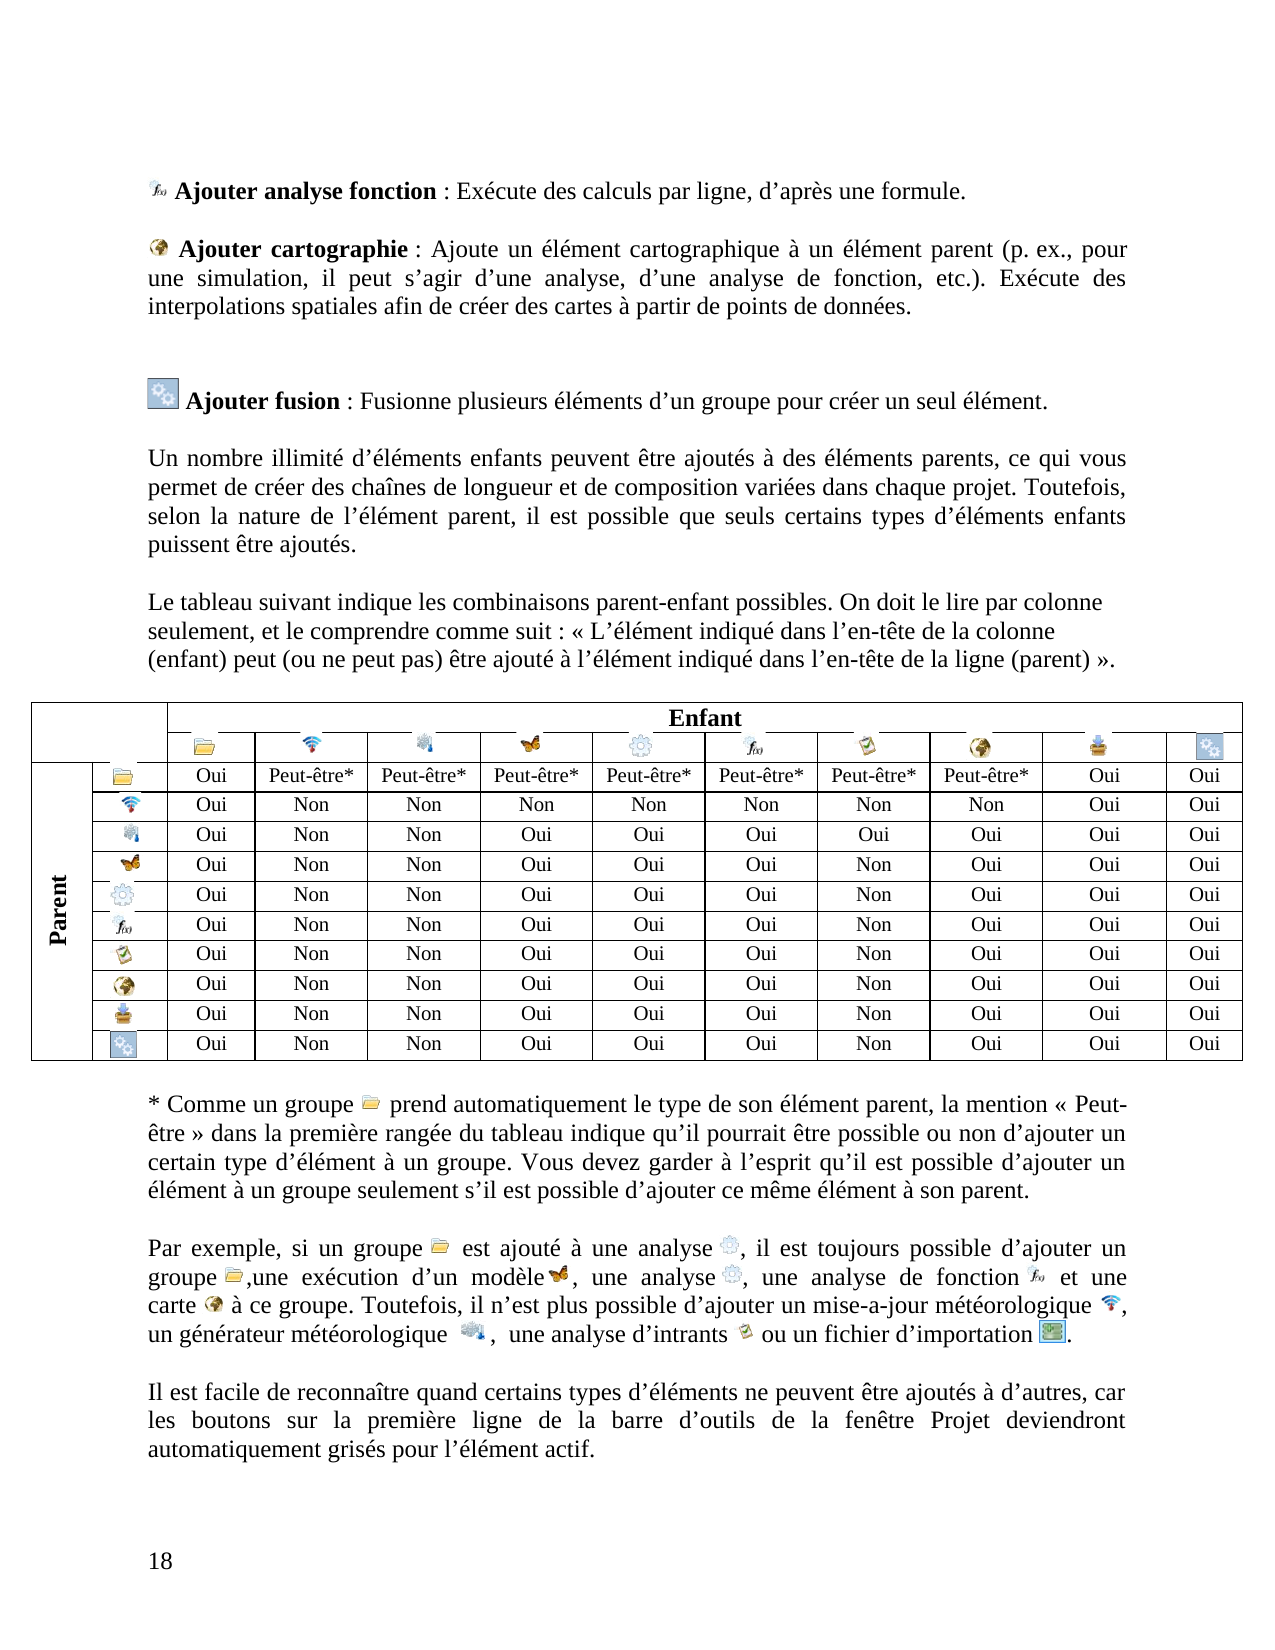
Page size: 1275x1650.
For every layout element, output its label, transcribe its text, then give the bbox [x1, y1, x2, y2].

table_cell Oui [818, 822, 929, 851]
text Ajouter cartographie : Ajoute un élément cartographique à un élément parent (p. ex., pour une simulation, il peut s’agir d’une analyse, d’une analyse de fonction, etc.). Exécute des interpolations spatiales afin de créer des cartes à partir de points de données. [148, 234, 1127, 320]
table_cell [93, 1001, 167, 1030]
table_cell Non [368, 971, 480, 1000]
table_cell Oui [1043, 822, 1166, 851]
table_cell Oui [1043, 941, 1166, 970]
table_cell Non [818, 941, 929, 970]
table_cell Oui [706, 971, 817, 1000]
table_cell Non [818, 852, 929, 881]
table_cell [1167, 733, 1242, 762]
table_cell Non [256, 941, 367, 970]
table_cell Non [931, 793, 1042, 821]
table_cell Oui [1167, 822, 1242, 851]
table_cell Non [818, 1031, 929, 1059]
picture [1196, 732, 1224, 760]
picture [719, 1233, 740, 1257]
table_cell Oui [168, 1031, 254, 1059]
picture [853, 732, 879, 760]
table_cell [706, 733, 817, 762]
table_cell Non [256, 852, 367, 881]
table_cell Non [818, 882, 929, 911]
table_cell Peut-être* [593, 763, 704, 791]
table_cell [93, 763, 167, 791]
table_cell Oui [593, 941, 704, 970]
table_cell Oui [1043, 882, 1166, 911]
table_cell Oui [931, 1031, 1042, 1059]
table_cell Oui [168, 763, 254, 791]
table_cell Non [368, 1001, 480, 1030]
table_cell [593, 733, 704, 762]
table_header Enfant [168, 703, 1242, 732]
picture [191, 732, 219, 760]
picture [119, 792, 142, 816]
table_cell Non [368, 793, 480, 821]
table_cell Oui [1043, 763, 1166, 791]
table_cell Oui [168, 1001, 254, 1030]
table_cell Non [368, 941, 480, 970]
table_cell Oui [481, 882, 592, 911]
picture [147, 377, 179, 409]
picture [360, 1090, 383, 1113]
table_cell Oui [1167, 882, 1242, 911]
table_cell Non [256, 971, 367, 1000]
picture [110, 911, 135, 939]
table_cell [168, 733, 254, 762]
table_cell Non [256, 1031, 367, 1059]
picture [118, 822, 142, 846]
picture [734, 1320, 755, 1343]
table_cell Oui [706, 912, 817, 940]
table_cell Non [818, 912, 929, 940]
table_cell [93, 941, 167, 970]
table_cell Parent [32, 763, 92, 1059]
picture [1039, 1320, 1066, 1343]
table_cell [93, 971, 167, 1000]
table_cell Non [368, 882, 480, 911]
table_cell [818, 733, 929, 762]
picture [300, 732, 323, 756]
table_cell Oui [481, 1001, 592, 1030]
table_cell Oui [931, 882, 1042, 911]
table_cell Oui [706, 882, 817, 911]
text Ajouter fusion : Fusionne plusieurs éléments d’un groupe pour créer un seul élément. [148, 378, 1127, 414]
picture [722, 1262, 743, 1286]
table_cell Oui [706, 1031, 817, 1059]
picture [516, 732, 544, 756]
table_cell Oui [481, 822, 592, 851]
table_cell Non [368, 822, 480, 851]
picture [147, 177, 169, 200]
table_cell Non [368, 1031, 480, 1059]
table_cell Oui [168, 912, 254, 940]
table_cell Non [593, 793, 704, 821]
text Il est facile de reconnaître quand certains types d’éléments ne peuvent être ajoutés à d’autres, car les boutons sur la première ligne de la barre d’outils de deviendront automatiquement grisés pour l’élément actif. [148, 1377, 1127, 1463]
table_cell Oui [1167, 852, 1242, 881]
picture [1099, 1291, 1122, 1314]
table_cell Oui [481, 941, 592, 970]
table_cell Peut-être* [481, 763, 592, 791]
table_cell Oui [168, 793, 254, 821]
picture [202, 1291, 225, 1314]
table_cell Oui [1043, 1001, 1166, 1030]
table_cell Non [818, 793, 929, 821]
picture [628, 732, 653, 760]
table_cell Oui [931, 912, 1042, 940]
table_cell Oui [481, 971, 592, 1000]
picture [110, 971, 137, 998]
picture [545, 1262, 572, 1286]
text Un nombre illimité d’éléments enfants peuvent être ajoutés à des éléments parents, ce qui vous permet de créer des chaînes de longueur et de composition variées dans chaque projet. Toutefois, selon la nature de l’élément parent, il est possible que seuls certains types d’éléments enfants puissent être ajoutés. [148, 443, 1127, 558]
table_cell Oui [1043, 852, 1166, 881]
picture [966, 732, 993, 760]
picture [453, 1320, 490, 1343]
table_cell Oui [593, 1031, 704, 1059]
table_cell Oui [1043, 1031, 1166, 1059]
table_cell [93, 793, 167, 821]
table_cell Oui [706, 941, 817, 970]
table_cell Oui [593, 971, 704, 1000]
picture [147, 235, 170, 258]
picture [110, 1030, 137, 1058]
table_cell Non [256, 1001, 367, 1030]
table_cell Oui [706, 822, 817, 851]
text Ajouter analyse fonction : Exécute des calculs par ligne, d’après une formule. [148, 176, 1127, 205]
table_cell Oui [931, 852, 1042, 881]
table_cell Oui [168, 971, 254, 1000]
text Par exemple, si un groupe est ajouté à une analyse , il est toujours possible d’ajouter un groupe ,une exécution d’un modèle, une analyse , une analyse de fonction et une carte à ce groupe. Toutefois, il n’est plus possible d’ajouter un mise-a-jour météorologique , un générateur météorologique , une analyse d’intrants ou un fichier d’importation . [148, 1233, 1127, 1348]
table_cell Oui [706, 852, 817, 881]
picture [116, 852, 144, 875]
table_cell Peut-être* [931, 763, 1042, 791]
picture [110, 1001, 137, 1027]
picture [429, 1233, 452, 1257]
table_cell Oui [931, 941, 1042, 970]
table_cell Non [368, 852, 480, 881]
picture [412, 732, 436, 756]
table_cell Oui [481, 852, 592, 881]
table_cell Peut-être* [706, 763, 817, 791]
table_cell Non [256, 882, 367, 911]
table_cell [93, 1031, 167, 1059]
table_cell Oui [1167, 793, 1242, 821]
table_cell [931, 733, 1042, 762]
table_cell Oui [481, 912, 592, 940]
picture [223, 1262, 246, 1286]
table_cell Oui [168, 882, 254, 911]
table_cell [93, 852, 167, 881]
table_cell [93, 882, 167, 911]
table_cell Non [256, 822, 367, 851]
table_cell Non [256, 793, 367, 821]
table_cell [93, 912, 167, 940]
picture [1026, 1262, 1047, 1286]
table_cell Oui [481, 1031, 592, 1059]
table_cell Non [706, 793, 817, 821]
table_cell Oui [931, 1001, 1042, 1030]
picture [110, 941, 136, 969]
table_cell Oui [1167, 971, 1242, 1000]
table_cell Peut-être* [256, 763, 367, 791]
table_cell Non [481, 793, 592, 821]
table_cell Oui [593, 852, 704, 881]
table_cell Oui [1043, 793, 1166, 821]
table_cell Oui [931, 971, 1042, 1000]
picture [110, 762, 137, 790]
table_cell Oui [706, 1001, 817, 1030]
table_cell Oui [168, 822, 254, 851]
text * Comme un groupe prend automatiquement le type de son élément parent, la mention « Peut-être » dans la première rangée du tableau indique qu’il pourrait être possible ou non d’ajouter un certain type d’élément à un groupe. Vous devez garder à l’esprit qu’il est possible d’ajouter un élément à un groupe seulement s’il est possible d’ajouter ce même élément à son parent. [148, 1089, 1127, 1204]
table_cell Oui [593, 912, 704, 940]
table_cell Oui [1043, 971, 1166, 1000]
table_cell Oui [593, 822, 704, 851]
table_cell [481, 733, 592, 762]
table_cell Oui [1167, 941, 1242, 970]
table_cell Non [256, 912, 367, 940]
table_cell Non [818, 1001, 929, 1030]
table_cell [1043, 733, 1166, 762]
table_cell Oui [593, 1001, 704, 1030]
table_cell Peut-être* [368, 763, 480, 791]
table_header [32, 703, 167, 762]
table_cell Oui [931, 822, 1042, 851]
table_cell Oui [168, 852, 254, 881]
table_cell [368, 733, 480, 762]
table_cell Oui [168, 941, 254, 970]
text Le tableau suivant indique les combinaisons parent-enfant possibles. On doit le lire par colonne seulement, et le comprendre comme suit : « L’élément indiqué dans l’en-tête de la colonne (enfant) peut (ou ne peut pas) être ajouté à l’élément indiqué dans l’en-tête de la ligne (parent) ». [148, 587, 1127, 673]
table_cell Oui [593, 882, 704, 911]
table_cell Non [368, 912, 480, 940]
picture [741, 732, 766, 760]
picture [110, 881, 135, 909]
table_cell Oui [1167, 763, 1242, 791]
table_cell Non [818, 971, 929, 1000]
picture [1085, 732, 1112, 759]
table_cell [93, 822, 167, 851]
table_cell Oui [1043, 912, 1166, 940]
table_cell [256, 733, 367, 762]
table_cell Oui [1167, 1001, 1242, 1030]
table_cell Oui [1167, 1031, 1242, 1059]
table_cell Oui [1167, 912, 1242, 940]
table_cell Peut-être* [818, 763, 929, 791]
